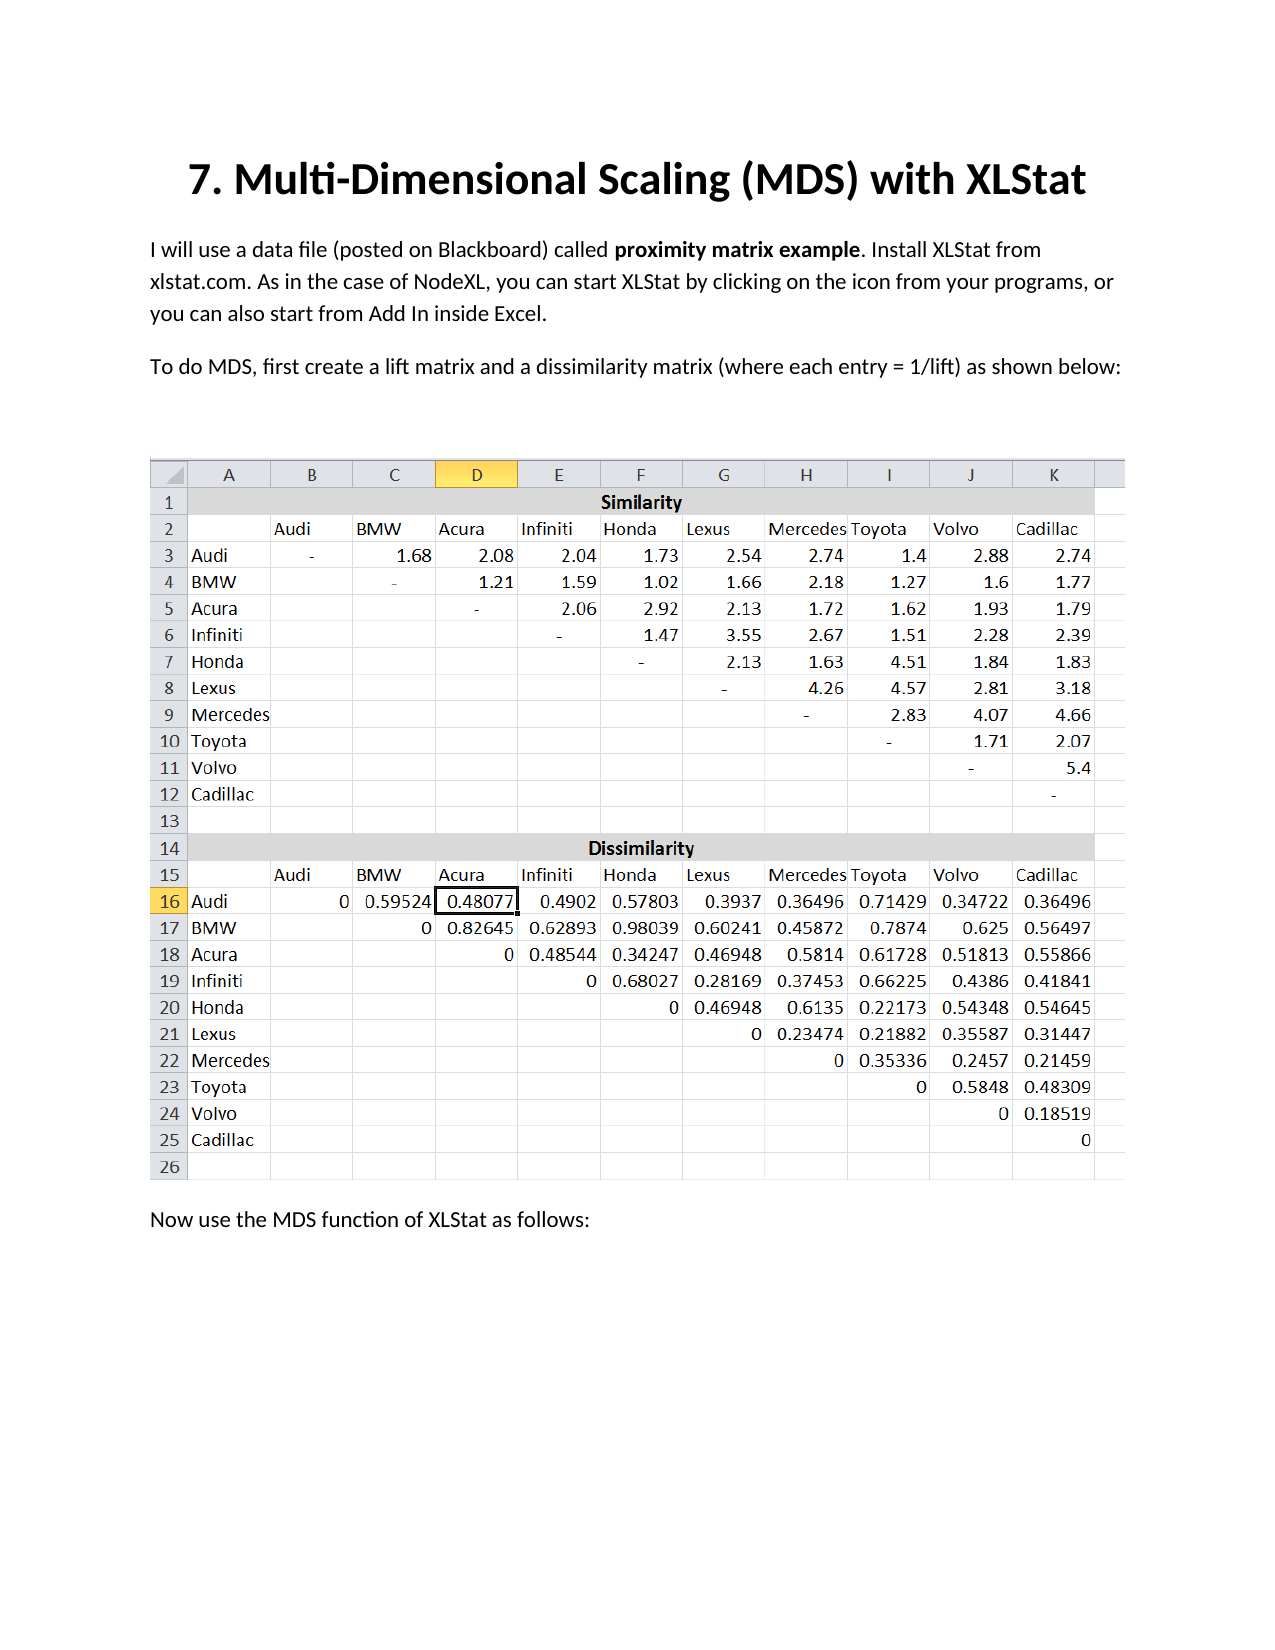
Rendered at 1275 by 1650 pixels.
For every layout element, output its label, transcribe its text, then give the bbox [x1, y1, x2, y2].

text 7. Multi-Dimensional Scaling (MDS) with XLStat [150, 150, 1125, 206]
text I will use a data file (posted on Blackboard) called proximity matrix example. Install XLStat from xlstat.com. As in the case of NodeXL, you can start XLStat by clicking on the icon from your programs, or you can also start from Add In inside Excel. [150, 235, 1125, 327]
text To do MDS, first create a lift matrix and a dissimilarity matrix (where each entry = 1/lift) as shown below: [150, 352, 1125, 381]
picture [150, 458, 1125, 1180]
text Now use the MDS function of XLStat as follows: [150, 1205, 1125, 1233]
